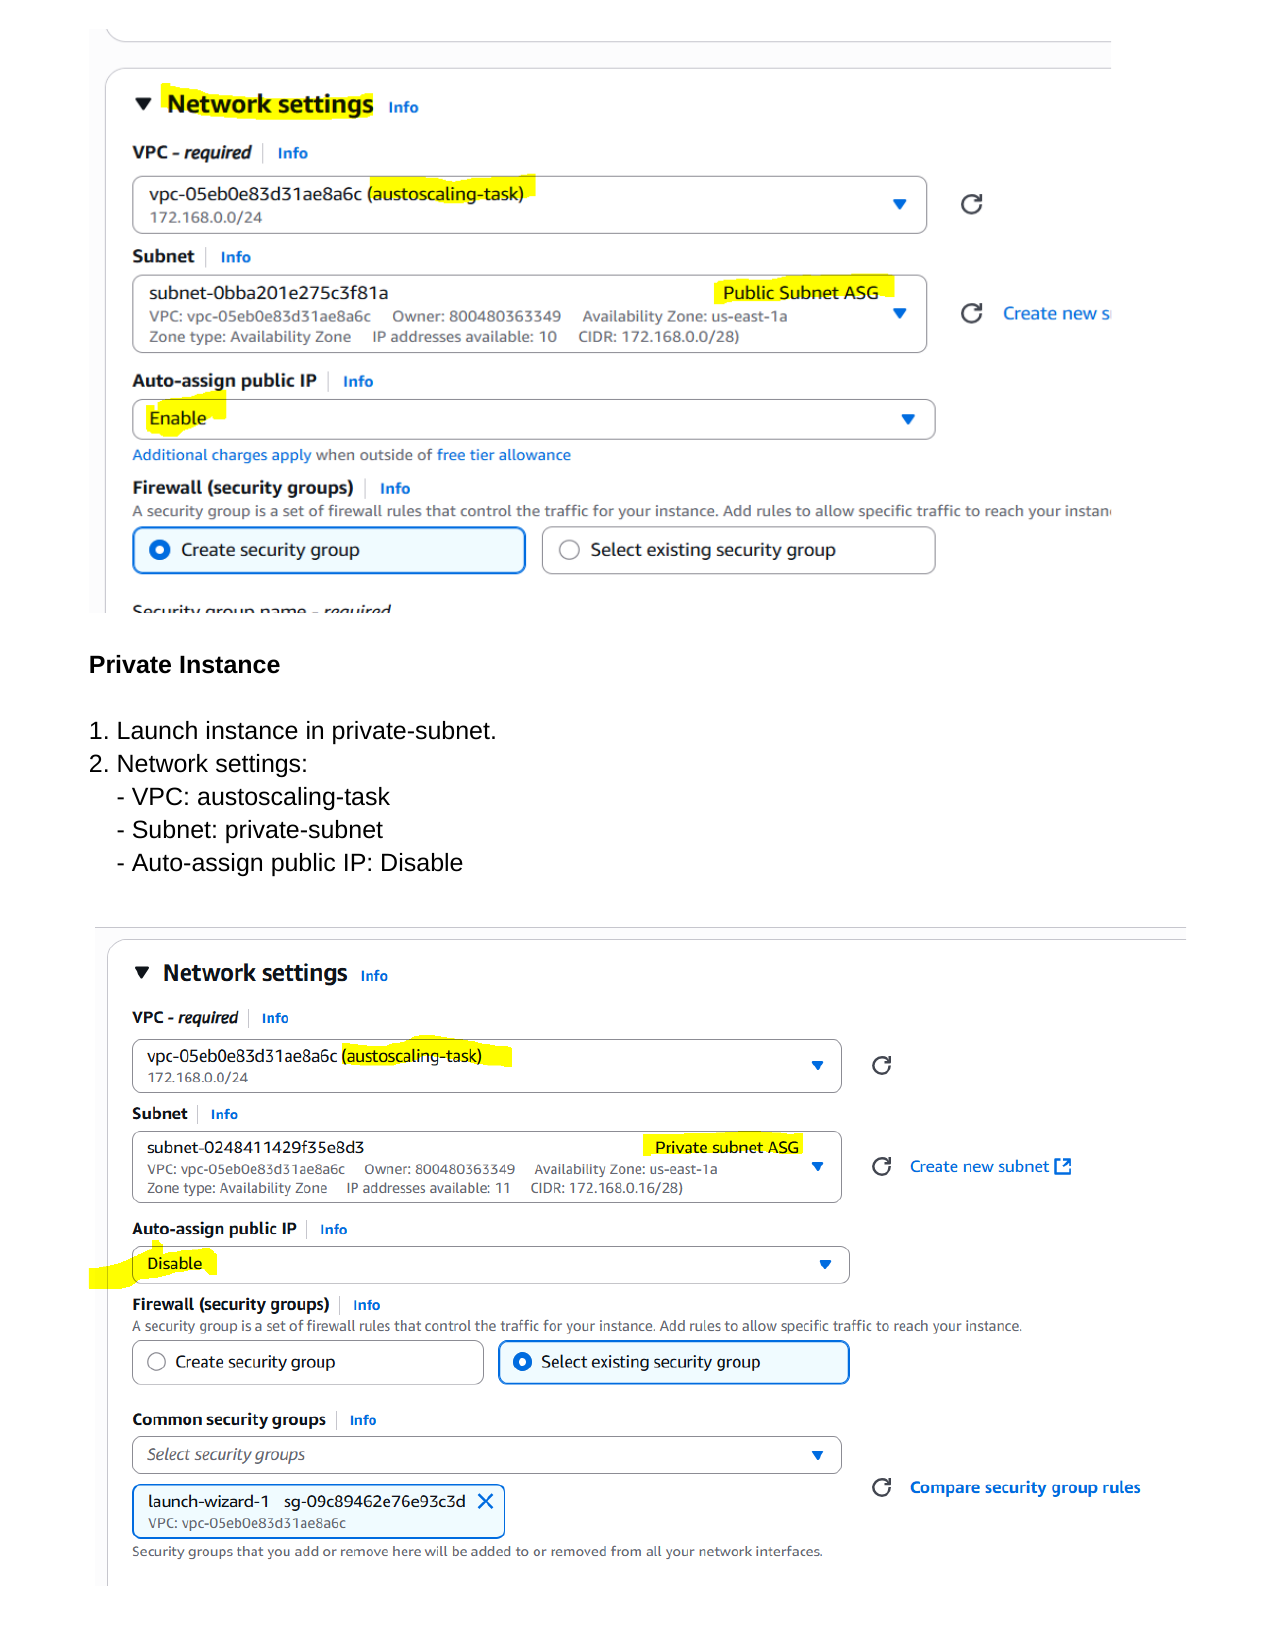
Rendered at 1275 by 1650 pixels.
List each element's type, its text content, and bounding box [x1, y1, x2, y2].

text - Auto-assign public IP: Disable [89, 848, 1186, 877]
picture [88, 914, 1187, 1586]
text 1. Launch instance in private-subnet. [89, 716, 1186, 745]
text Private Instance [89, 650, 1186, 679]
text - VPC: austoscaling-task [89, 782, 1186, 811]
text - Subnet: private-subnet [89, 815, 1186, 844]
picture [88, 29, 1112, 613]
text 2. Network settings: [89, 749, 1186, 778]
